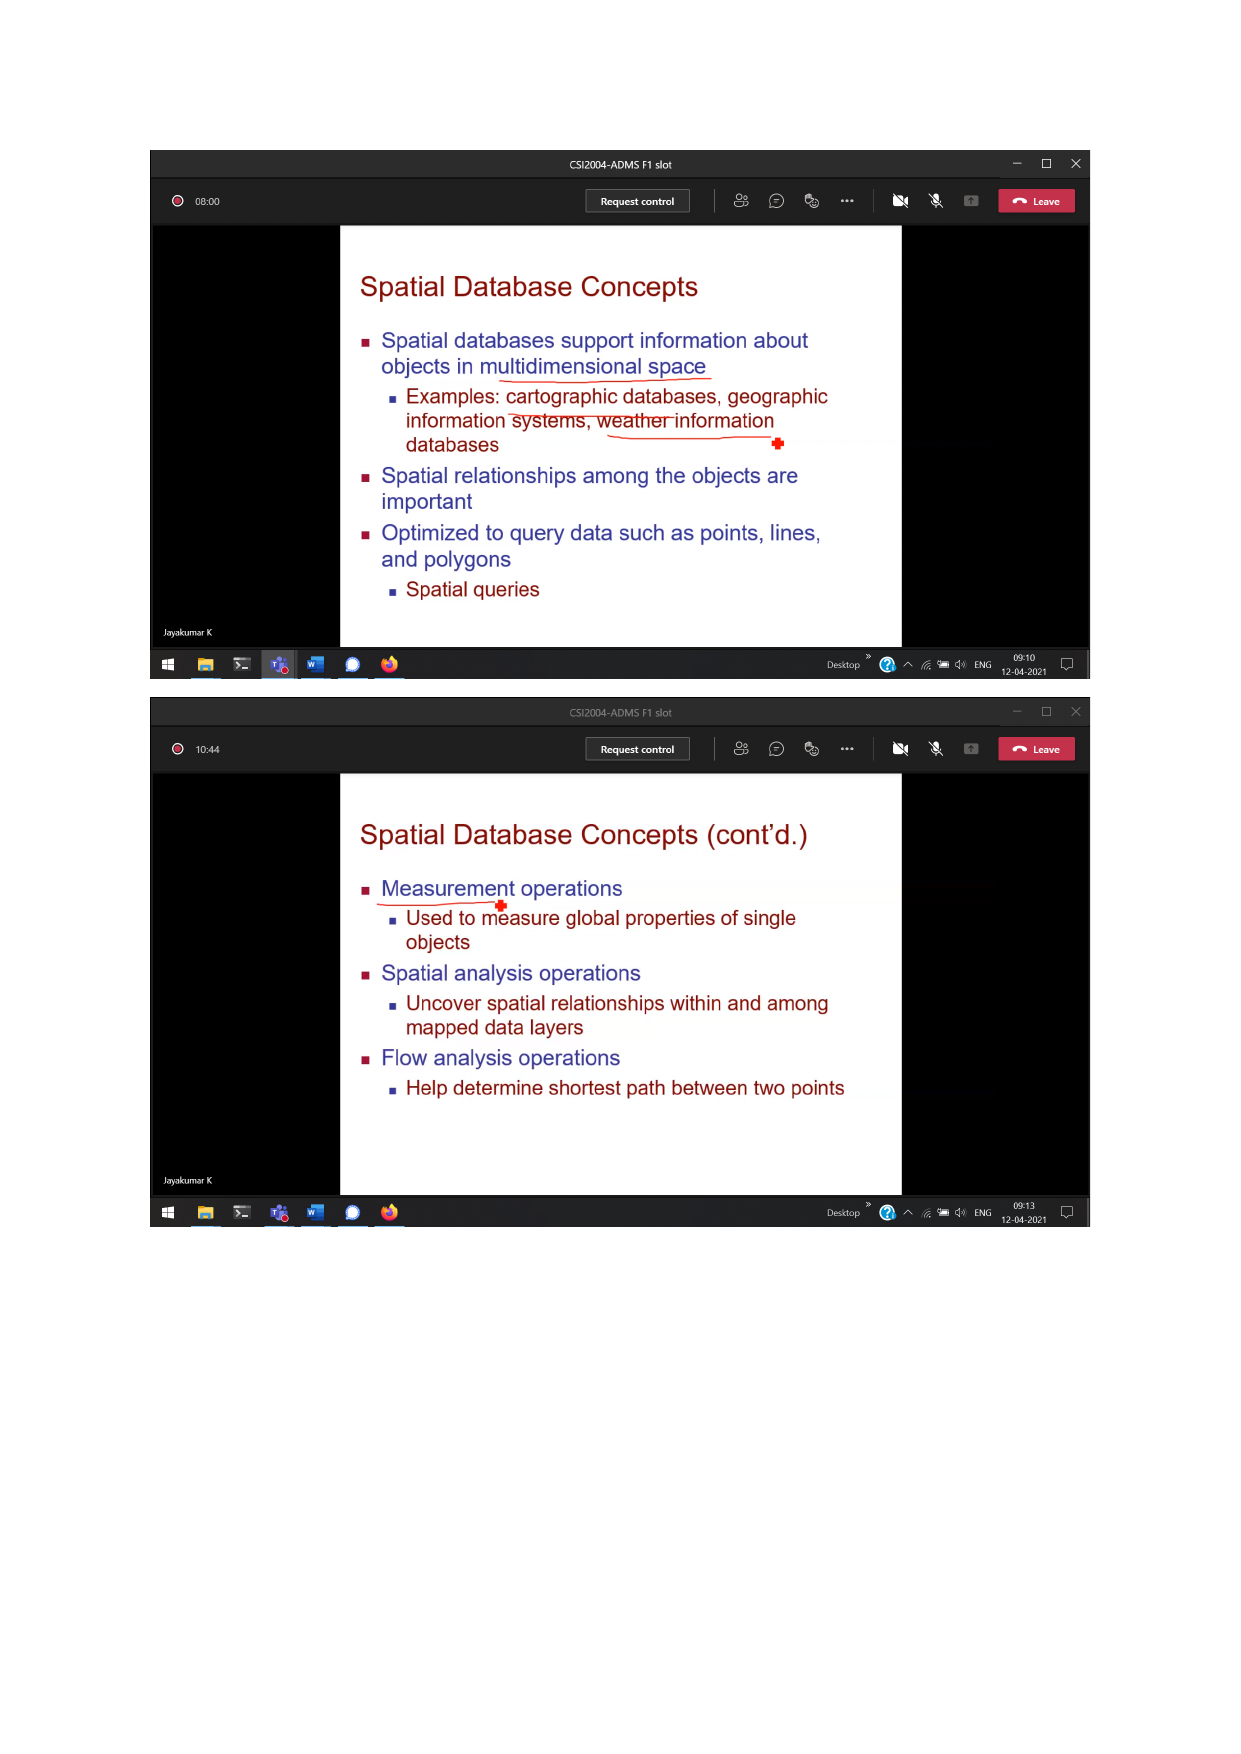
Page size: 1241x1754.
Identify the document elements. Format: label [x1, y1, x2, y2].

picture [150, 150, 1091, 679]
picture [150, 697, 1091, 1227]
